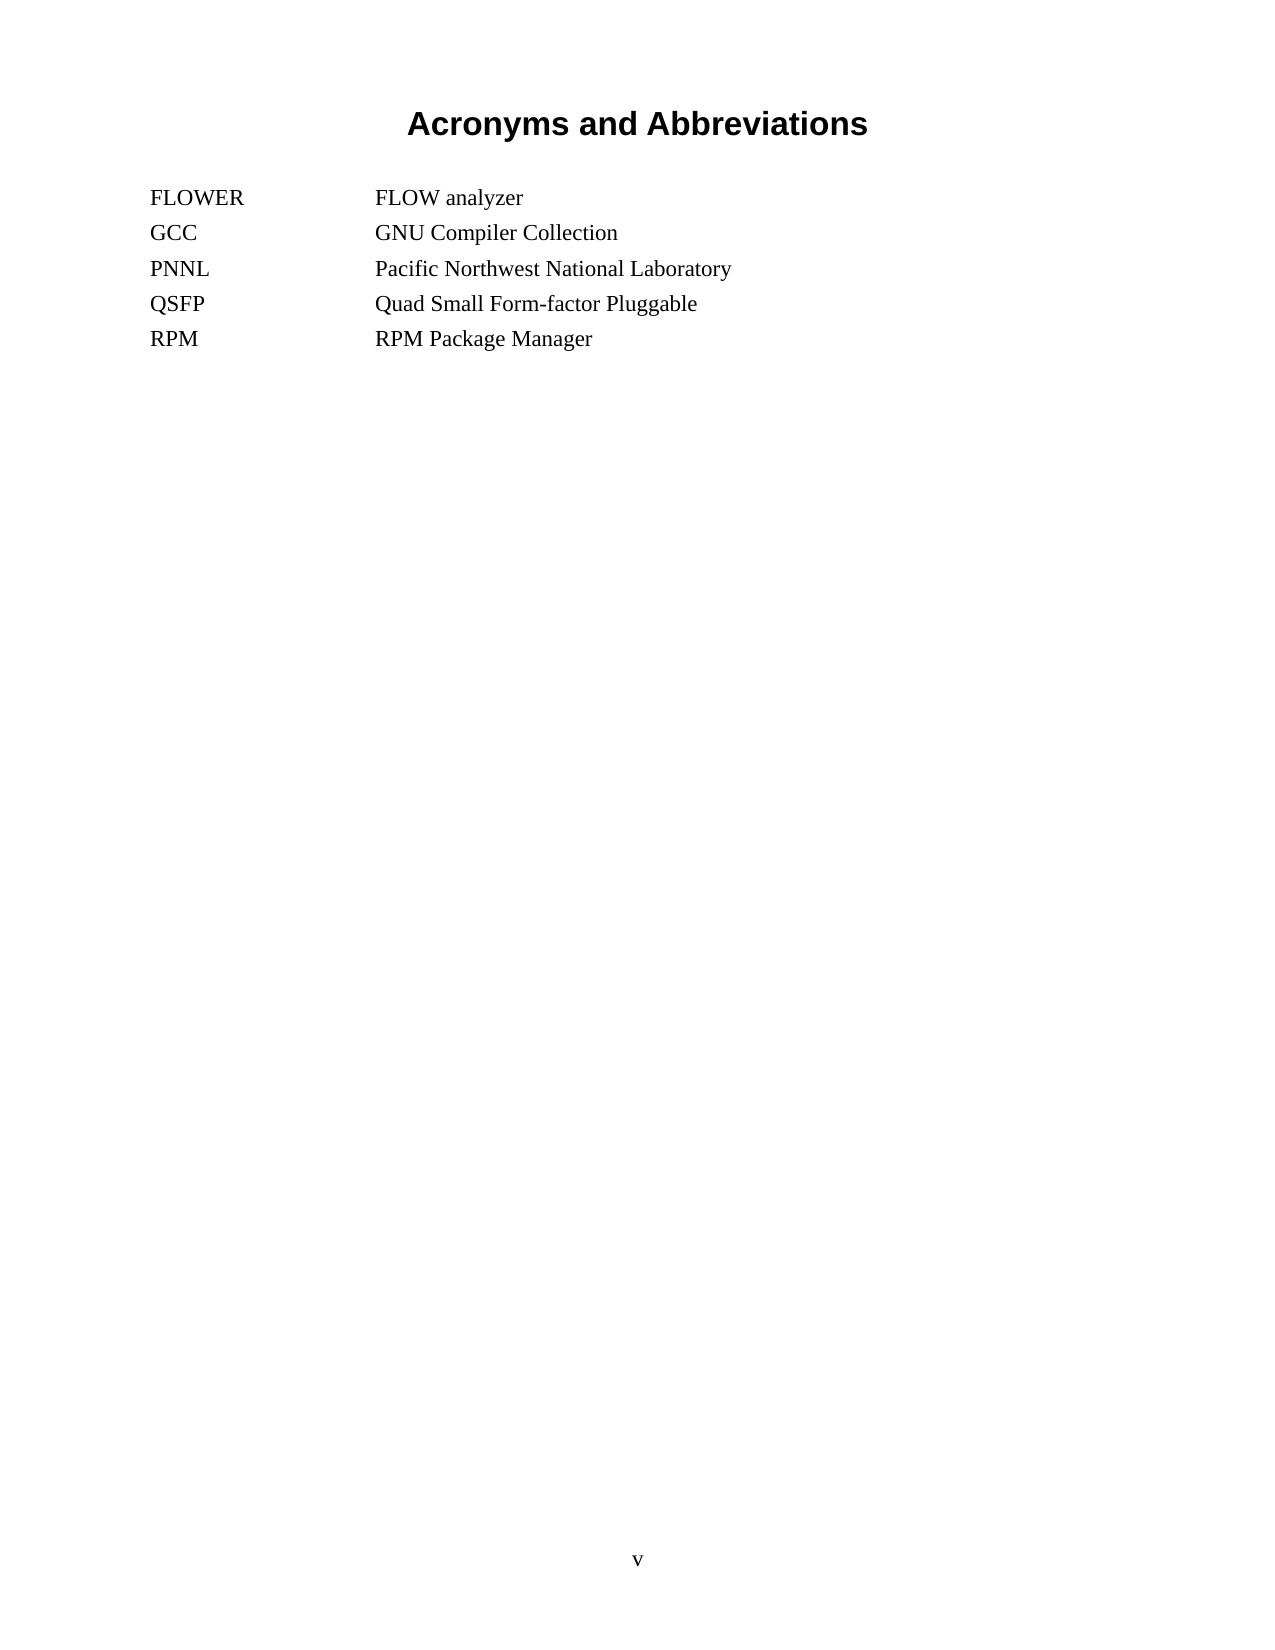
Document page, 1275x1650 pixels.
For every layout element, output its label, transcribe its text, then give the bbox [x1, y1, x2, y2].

text PNNL Pacific Northwest National Laboratory [150, 254, 1125, 281]
subtitle Acronyms and Abbreviations [150, 104, 1125, 143]
text FLOWER FLOW analyzer [150, 184, 1125, 211]
text RPM RPM Package Manager [150, 325, 1125, 351]
text GCC GNU Compiler Collection [150, 219, 1125, 246]
text QSFP Quad Small Form-factor Pluggable [150, 290, 1125, 316]
